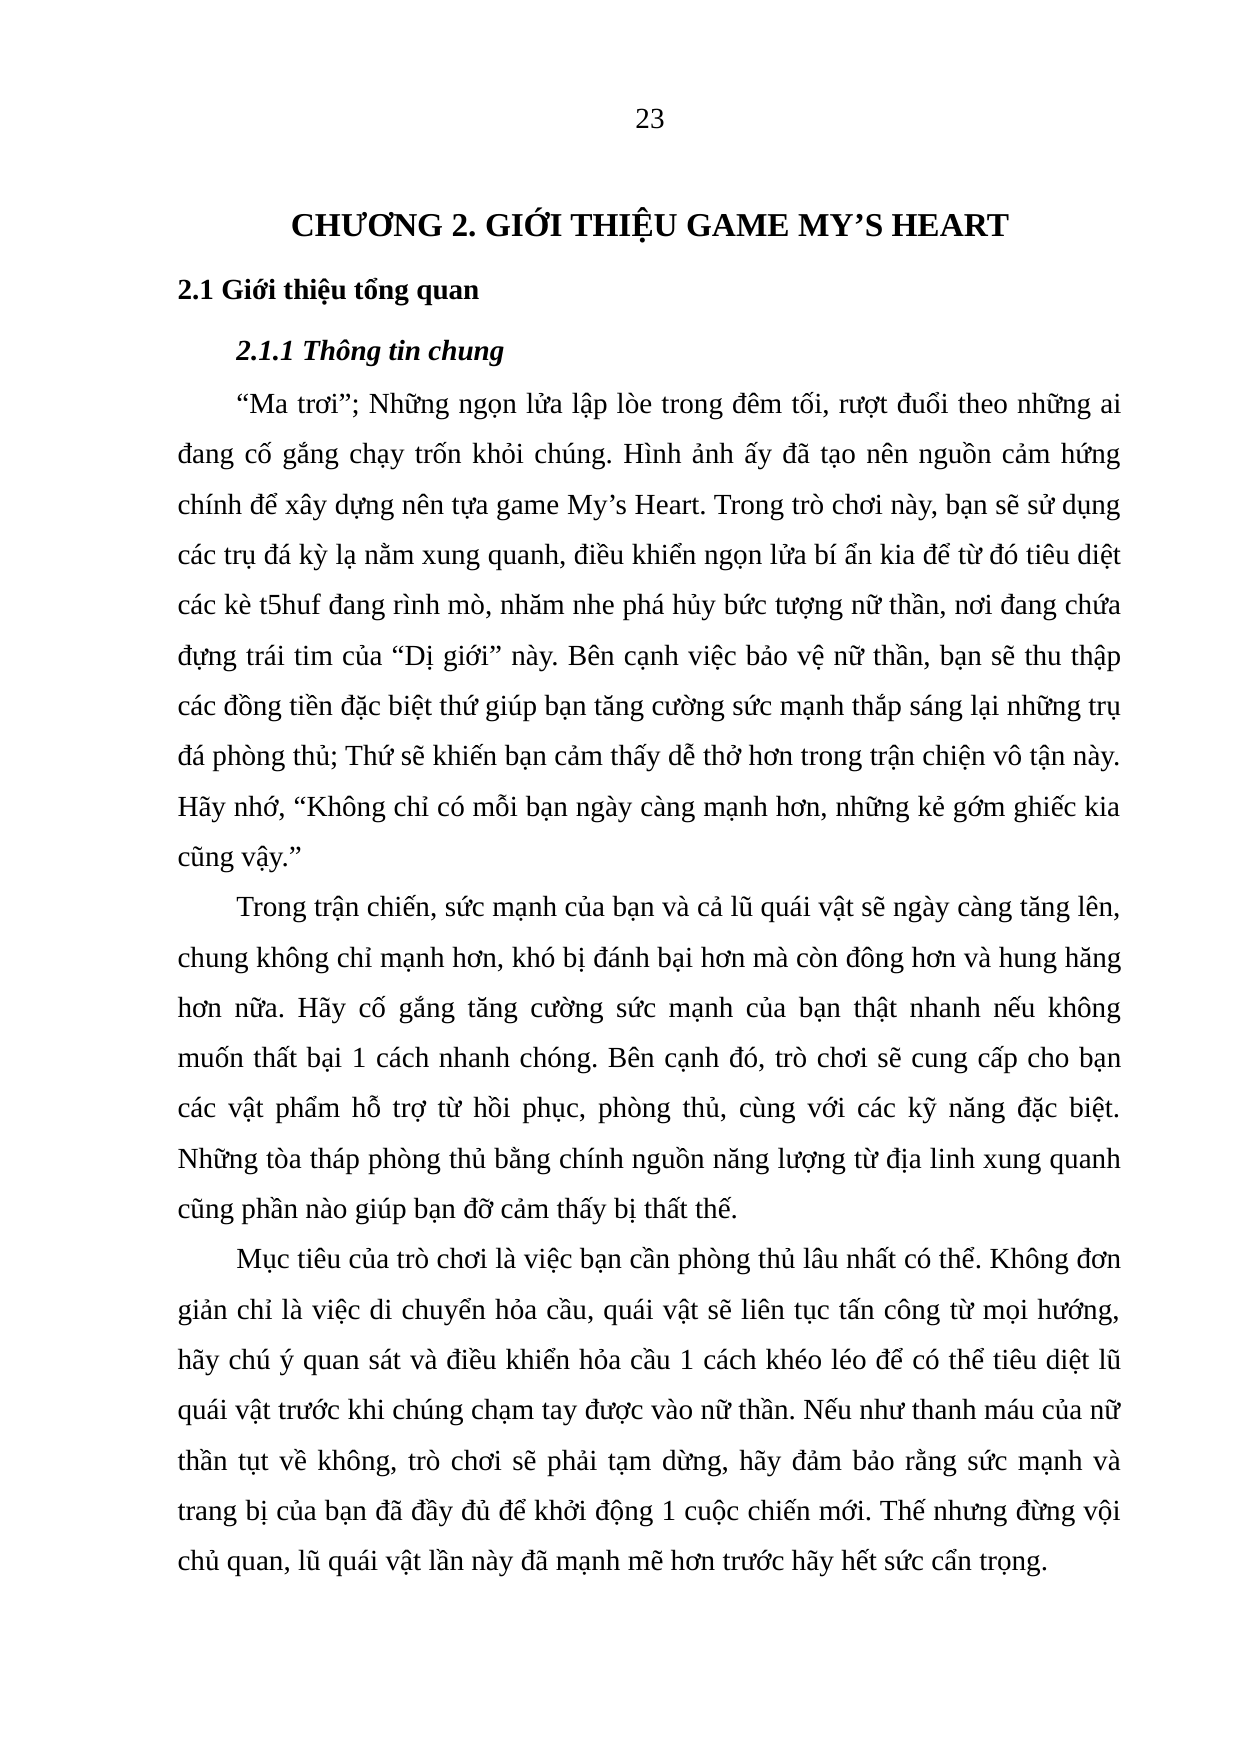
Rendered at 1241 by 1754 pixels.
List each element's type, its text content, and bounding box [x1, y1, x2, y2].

list Mục tiêu của trò chơi là việc bạn cần phòng thủ lâu nhất có thể. Không đơn giản chỉ là việc di chuyển hỏa cầu, quái vật sẽ liên tục tấn công từ mọi hướng, hãy chú ý quan sát và điều khiển hỏa cầu 1 cách khéo léo để có thể tiêu diệt lũ quái vật trước khi chúng chạm tay được vào nữ thần. Nếu như thanh máu của nữ thần tụt về không, trò chơi sẽ phải tạm dừng, hãy đảm bảo rằng sức mạnh và trang bị của bạn đã đầy đủ để khởi động 1 cuộc chiến mới. Thế nhưng đừng vội chủ quan, lũ quái vật lần này đã mạnh mẽ hơn trước hãy hết sức cẩn trọng. [177, 1242, 1122, 1577]
subtitle 2.1.1 Thông tin chung [177, 333, 1122, 367]
subtitle GIỚI THIỆU GAME MY’S HEART [177, 206, 1122, 244]
list “Ma trơi”; Những ngọn lửa lập lòe trong đêm tối, rượt đuổi theo những ai đang cố gắng chạy trốn khỏi chúng. Hình ảnh ấy đã tạo nên nguồn cảm hứng chính để xây dựng nên tựa game My’s Heart. Trong trò chơi này, bạn sẽ sử dụng các trụ đá kỳ lạ nằm xung quanh, điều khiển ngọn lửa bí ẩn kia để từ đó tiêu diệt các kè t5huf đang rình mò, nhăm nhe phá hủy bức tượng nữ thần, nơi đang chứa đựng trái tim của “Dị giới” này. Bên cạnh việc bảo vệ nữ thần, bạn sẽ thu thập các đồng tiền đặc biệt thứ giúp bạn tăng cường sức mạnh thắp sáng lại những trụ đá phòng thủ; Thứ sẽ khiến bạn cảm thấy dễ thở hơn trong trận chiện vô tận này. Hãy nhớ, “Không chỉ có mỗi bạn ngày càng mạnh hơn, những kẻ gớm ghiếc kia cũng vậy.” [177, 386, 1122, 873]
list Trong trận chiến, sức mạnh của bạn và cả lũ quái vật sẽ ngày càng tăng lên, chung không chỉ mạnh hơn, khó bị đánh bại hơn mà còn đông hơn và hung hăng hơn nữa. Hãy cố gắng tăng cường sức mạnh của bạn thật nhanh nếu không muốn thất bại 1 cách nhanh chóng. Bên cạnh đó, trò chơi sẽ cung cấp cho bạn các vật phẩm hỗ trợ từ hồi phục, phòng thủ, cùng với các kỹ năng đặc biệt. Những tòa tháp phòng thủ bằng chính nguồn năng lượng từ địa linh xung quanh cũng phần nào giúp bạn đỡ cảm thấy bị thất thế. [177, 889, 1122, 1225]
subtitle Giới thiệu tổng quan [177, 272, 1122, 306]
